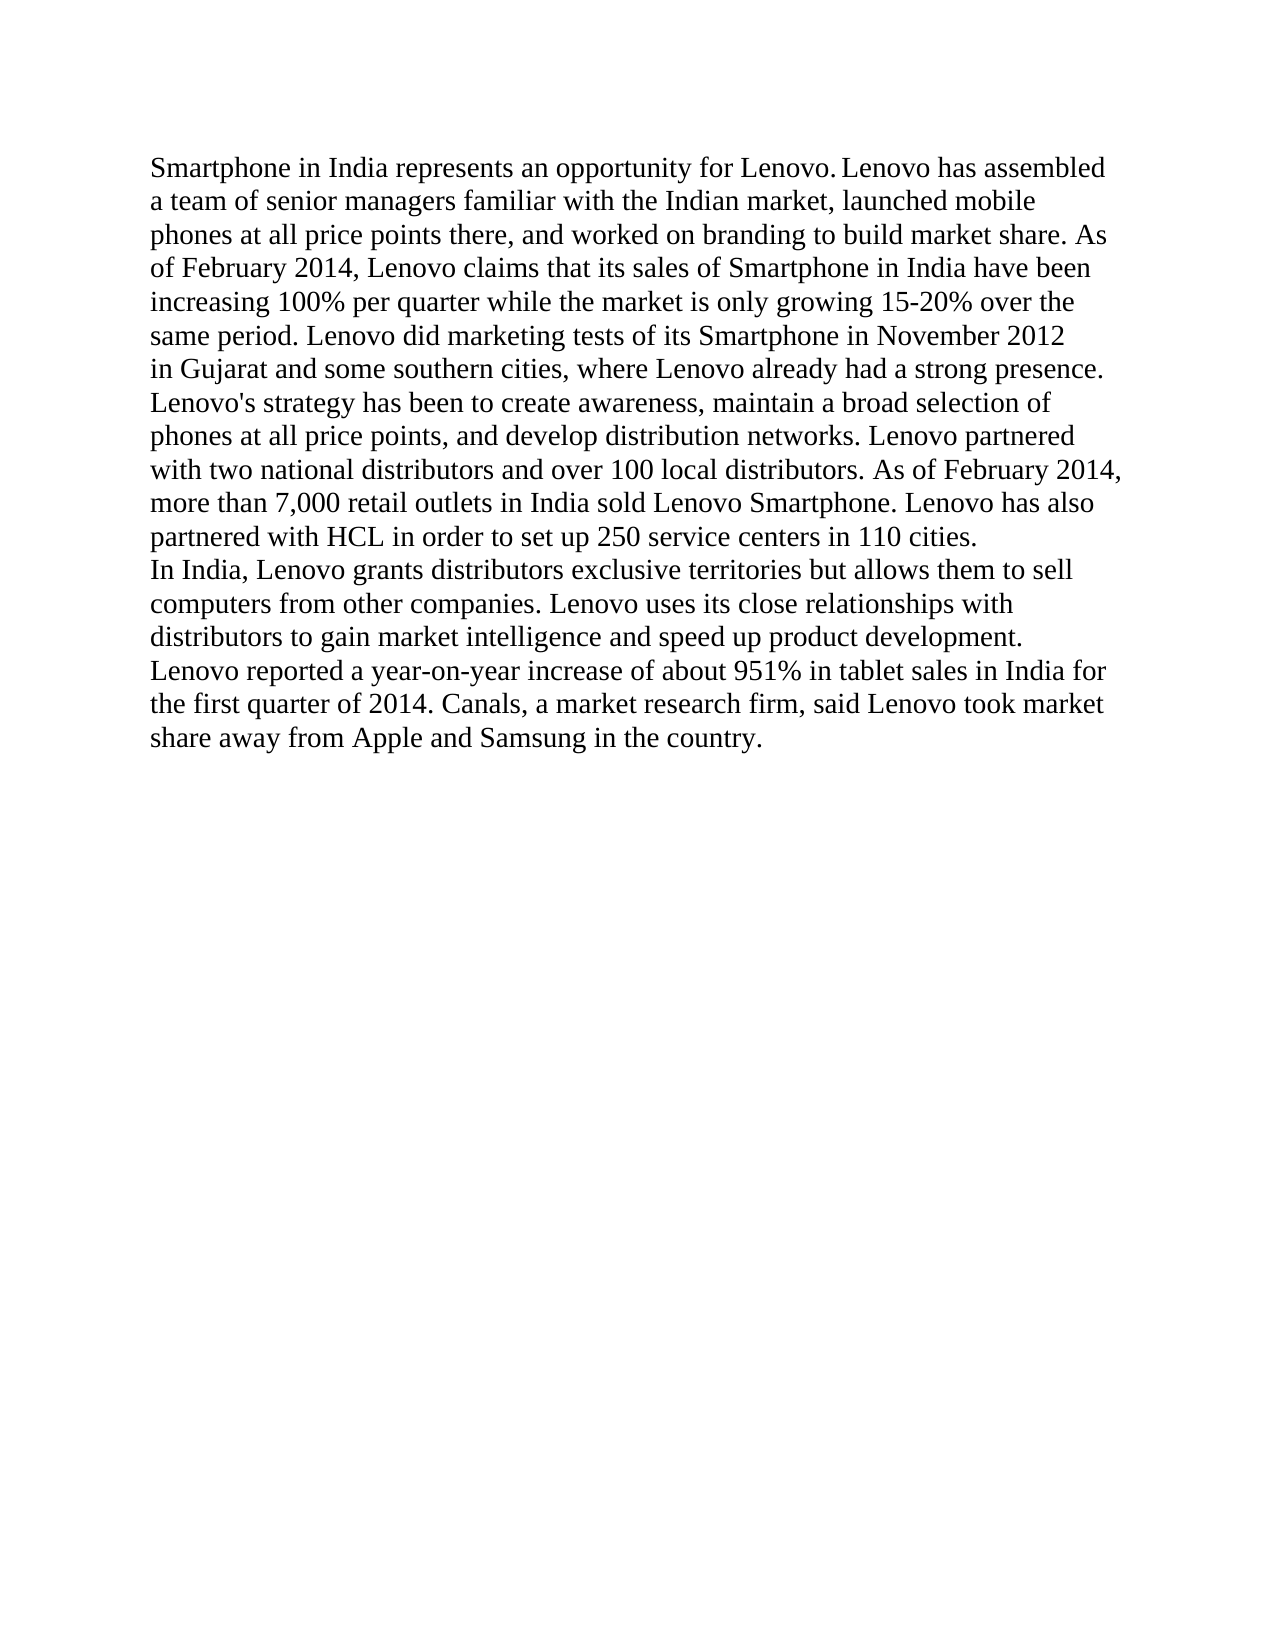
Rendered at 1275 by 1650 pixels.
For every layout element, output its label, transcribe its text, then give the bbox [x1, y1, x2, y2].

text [150, 150, 1125, 552]
text Lenovo reported a year-on-year increase of about 951% in tablet sales in India for the first quarter of 2014. Canals, a market research firm, said Lenovo took market share away from Apple and Samsung in the country. [150, 653, 1125, 754]
text In India, Lenovo grants distributors exclusive territories but allows them to sell computers from other companies. Lenovo uses its close relationships with distributors to gain market intelligence and speed up product development. [150, 552, 1125, 653]
